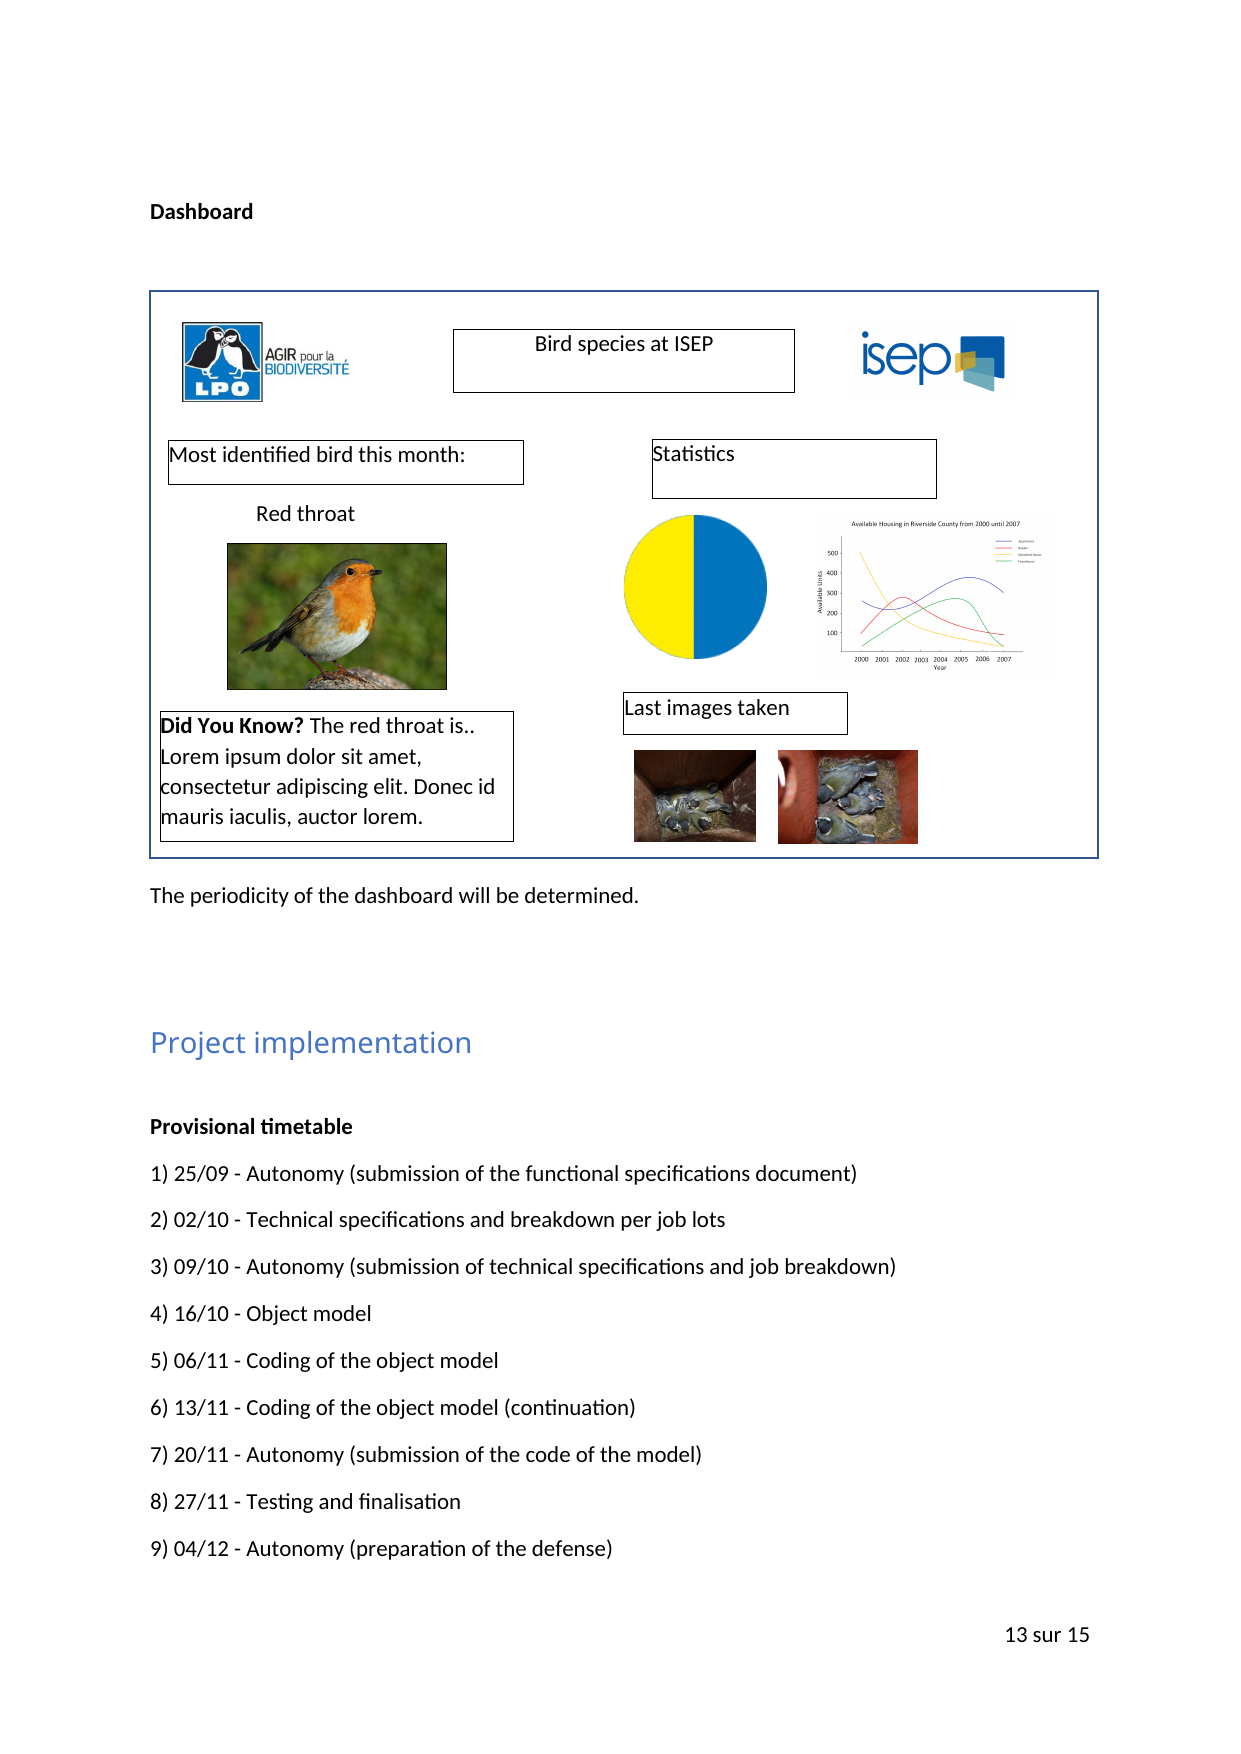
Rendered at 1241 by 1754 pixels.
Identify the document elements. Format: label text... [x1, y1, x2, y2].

picture [815, 515, 1058, 675]
text 6) 13/11 - Coding of the object model (continuation) [150, 1393, 1090, 1421]
text 4) 16/10 - Object model [150, 1299, 1090, 1327]
picture [778, 750, 918, 844]
text 7) 20/11 - Autonomy (submission of the code of the model) [150, 1440, 1090, 1468]
text Provisional timetable [150, 1112, 1090, 1140]
text Dashboard [150, 197, 1090, 225]
picture [848, 322, 1017, 400]
text 1) 25/09 - Autonomy (submission of the functional specifications document) [150, 1159, 1090, 1187]
text 3) 09/10 - Autonomy (submission of technical specifications and job breakdown) [150, 1252, 1090, 1280]
text 8) 27/11 - Testing and finalisation [150, 1487, 1090, 1515]
text 5) 06/11 - Coding of the object model [150, 1346, 1090, 1374]
text 2) 02/10 - Technical specifications and breakdown per job lots [150, 1206, 1090, 1233]
picture [182, 322, 351, 402]
subtitle Project implementation [150, 1022, 1090, 1062]
picture [634, 750, 756, 842]
picture [624, 515, 767, 659]
text The periodicity of the dashboard will be determined. [150, 881, 1090, 909]
text 9) 04/12 - Autonomy (preparation of the defense) [150, 1534, 1090, 1562]
picture [227, 543, 447, 690]
